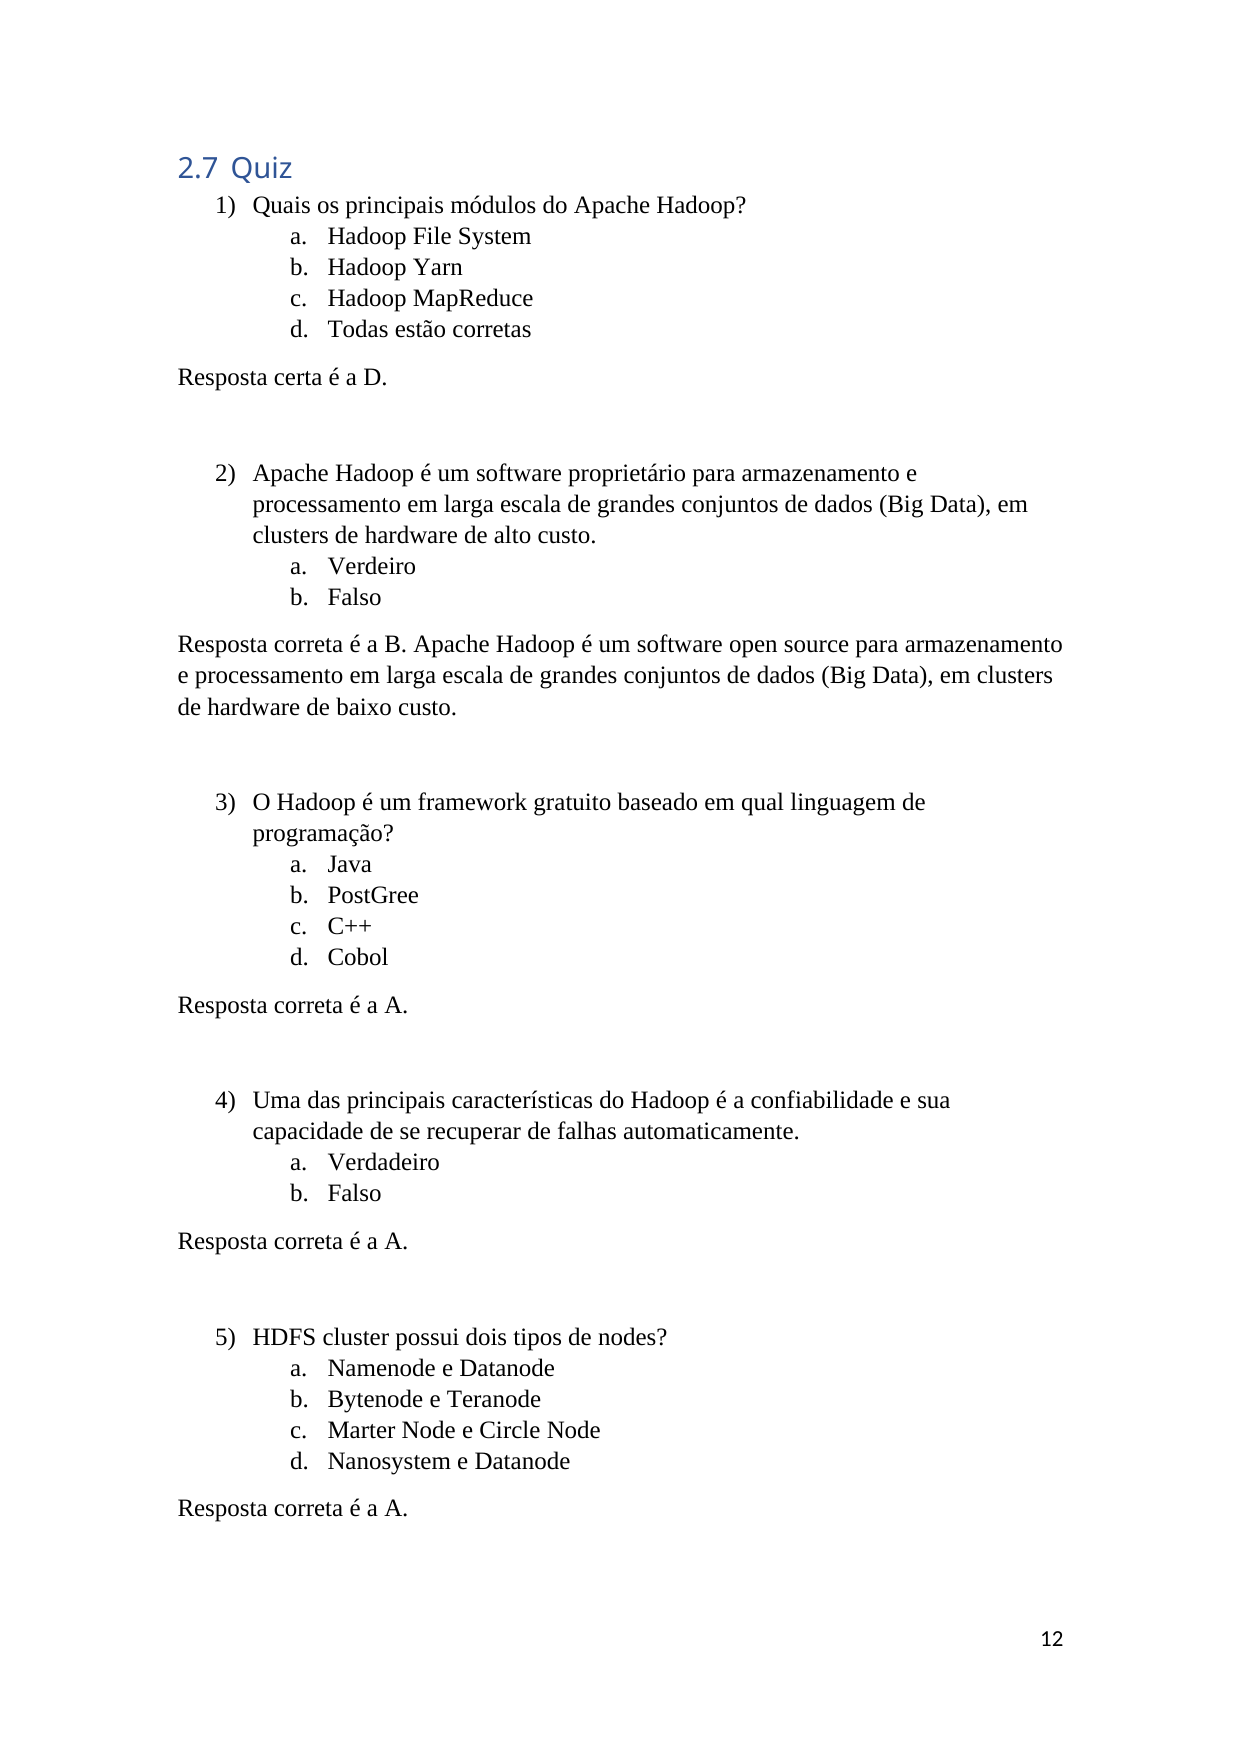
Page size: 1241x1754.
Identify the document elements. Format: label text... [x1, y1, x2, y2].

text Resposta correta é a A. [177, 1226, 1063, 1255]
list Hadoop MapReduce [290, 283, 1063, 312]
text Resposta certa é a D. [177, 362, 1063, 391]
list Falso [290, 1178, 1063, 1207]
list Uma das principais características do Hadoop é a confiabilidade e sua capacidade de se recuperar de falhas automaticamente. [215, 1085, 1063, 1145]
list O Hadoop é um framework gratuito baseado em qual linguagem de programação? [215, 787, 1063, 847]
list C++ [290, 911, 1063, 940]
list Marter Node e Circle Node [290, 1415, 1063, 1443]
list Bytenode e Teranode [290, 1384, 1063, 1412]
list Falso [290, 582, 1063, 611]
text Resposta correta é a A. [177, 990, 1063, 1019]
list Cobol [290, 942, 1063, 971]
list Verdeiro [290, 551, 1063, 579]
list Hadoop File System [290, 221, 1063, 250]
list HDFS cluster possui dois tipos de nodes? [215, 1322, 1063, 1350]
list Verdadeiro [290, 1147, 1063, 1176]
list Nanosystem e Datanode [290, 1446, 1063, 1474]
list Todas estão corretas [290, 314, 1063, 343]
list Namenode e Datanode [290, 1353, 1063, 1381]
subtitle Quiz [177, 148, 1063, 187]
list PostGree [290, 880, 1063, 909]
list Quais os principais módulos do Apache Hadoop? [215, 190, 1063, 219]
list Apache Hadoop é um software proprietário para armazenamento e processamento em larga escala de grandes conjuntos de dados (Big Data), em clusters de hardware de alto custo. [215, 458, 1063, 548]
list Hadoop Yarn [290, 252, 1063, 281]
text Resposta correta é a B. Apache Hadoop é um software open source para armazenamento e processamento em larga escala de grandes conjuntos de dados (Big Data), em clusters de hardware de baixo custo. [177, 629, 1063, 720]
text Resposta correta é a A. [177, 1493, 1063, 1522]
list Java [290, 849, 1063, 878]
